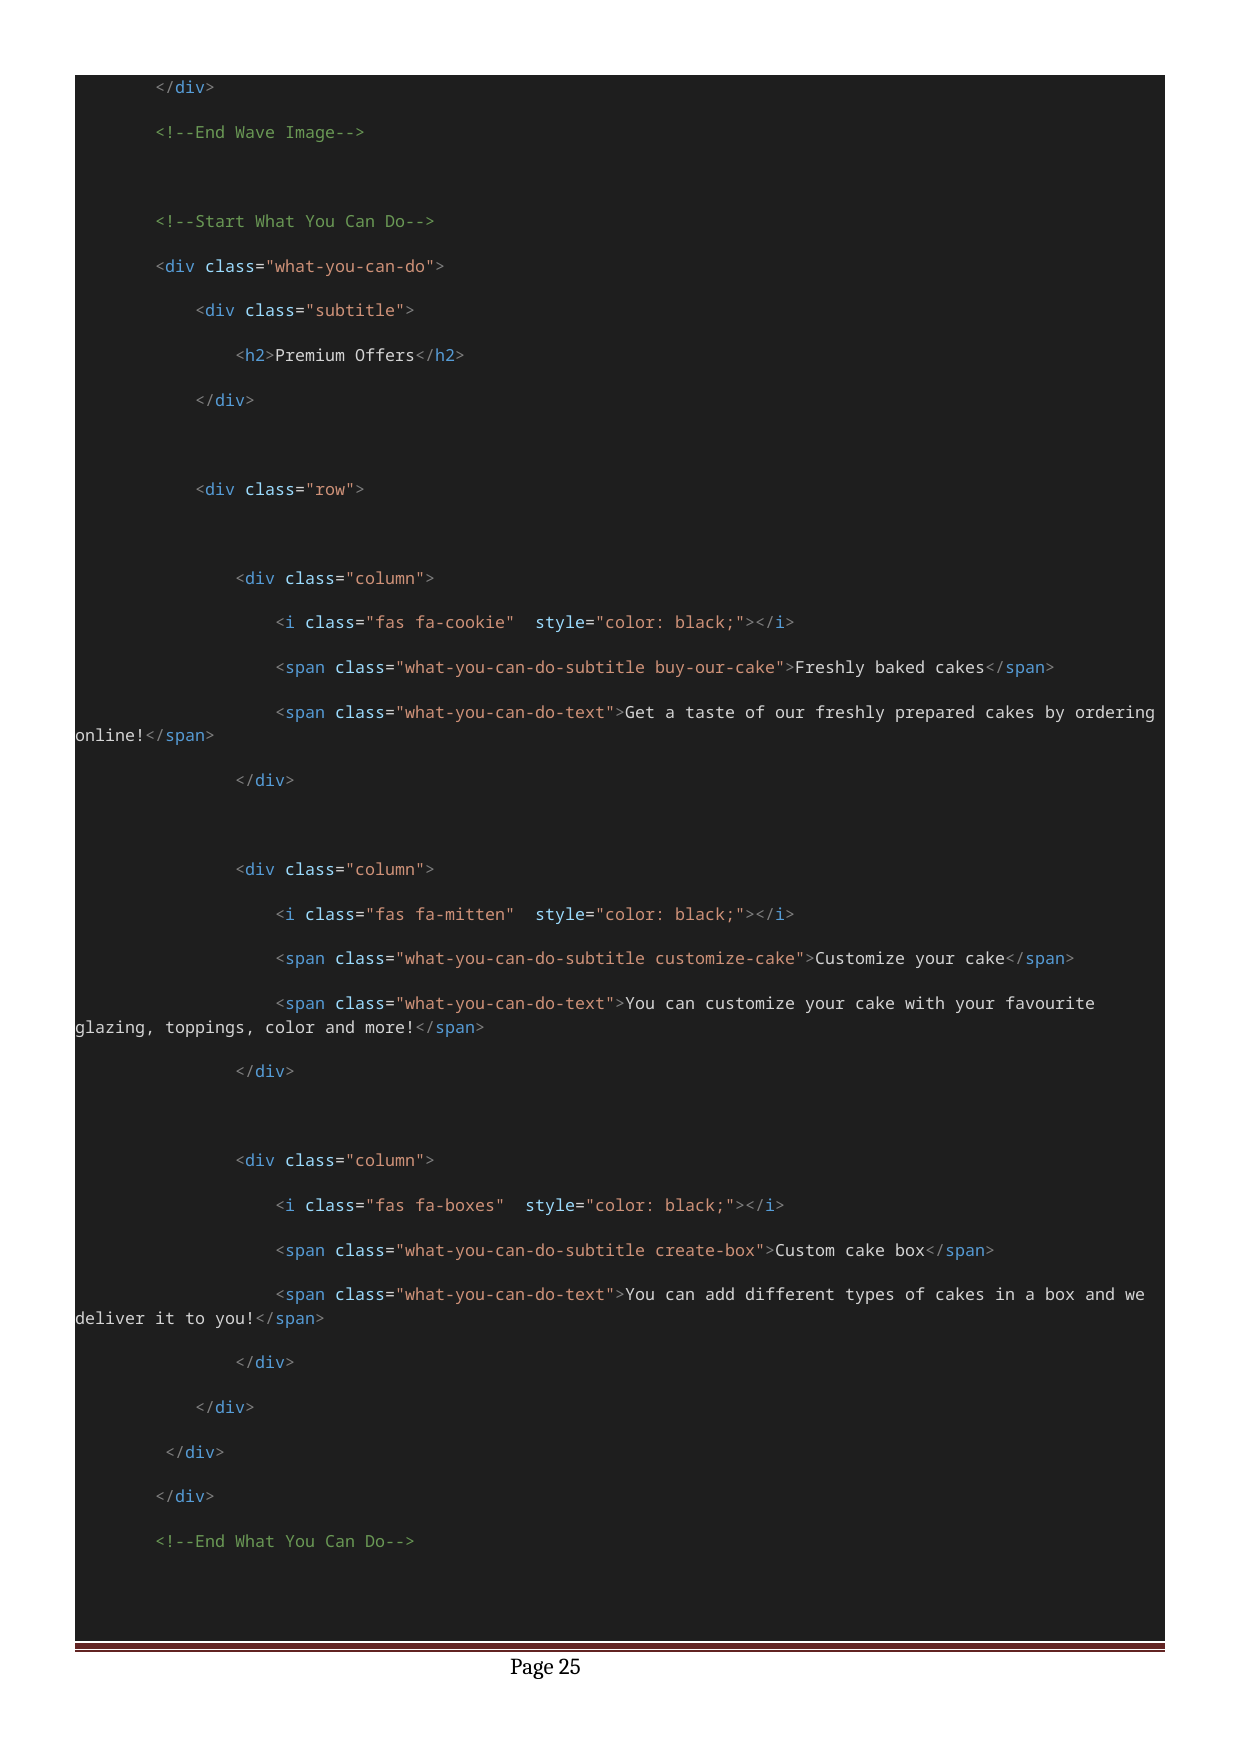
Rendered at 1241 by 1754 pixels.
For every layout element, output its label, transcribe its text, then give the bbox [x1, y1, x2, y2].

text <div class="what-you-can-do"> [75, 253, 1165, 277]
text <!--End What You Can Do--> [75, 1528, 1165, 1552]
text <i class="fas fa-boxes" style="color: black;"></i> [75, 1192, 1165, 1216]
text <div class="column"> [75, 857, 1165, 880]
text <div class="column"> [75, 565, 1165, 589]
text <span class="what-you-can-do-subtitle customize-cake">Customize your cake</span> [75, 946, 1165, 969]
text </div> [75, 1439, 1165, 1463]
text </div> [75, 1394, 1165, 1418]
text </div> [75, 387, 1165, 411]
text <!--End Wave Image--> [75, 119, 1165, 143]
text <span class="what-you-can-do-text">You can customize your cake with your favourite glazing, toppings, color and more!</span> [75, 990, 1165, 1038]
text <span class="what-you-can-do-text">Get a taste of our freshly prepared cakes by ordering online!</span> [75, 699, 1165, 747]
text </div> [75, 1350, 1165, 1374]
text <span class="what-you-can-do-subtitle buy-our-cake">Freshly baked cakes</span> [75, 654, 1165, 678]
text <h2>Premium Offers</h2> [75, 342, 1165, 366]
text </div> [75, 1484, 1165, 1507]
text </div> [75, 767, 1165, 791]
text <div class="subtitle"> [75, 298, 1165, 322]
text <i class="fas fa-cookie" style="color: black;"></i> [75, 610, 1165, 634]
text <span class="what-you-can-do-subtitle create-box">Custom cake box</span> [75, 1237, 1165, 1261]
text <!--Start What You Can Do--> [75, 209, 1165, 232]
text <div class="row"> [75, 476, 1165, 500]
text <i class="fas fa-mitten" style="color: black;"></i> [75, 901, 1165, 925]
text </div> [75, 1059, 1165, 1082]
text <div class="column"> [75, 1148, 1165, 1172]
text </div> [75, 75, 1165, 99]
text <span class="what-you-can-do-text">You can add different types of cakes in a box and we deliver it to you!</span> [75, 1282, 1165, 1329]
